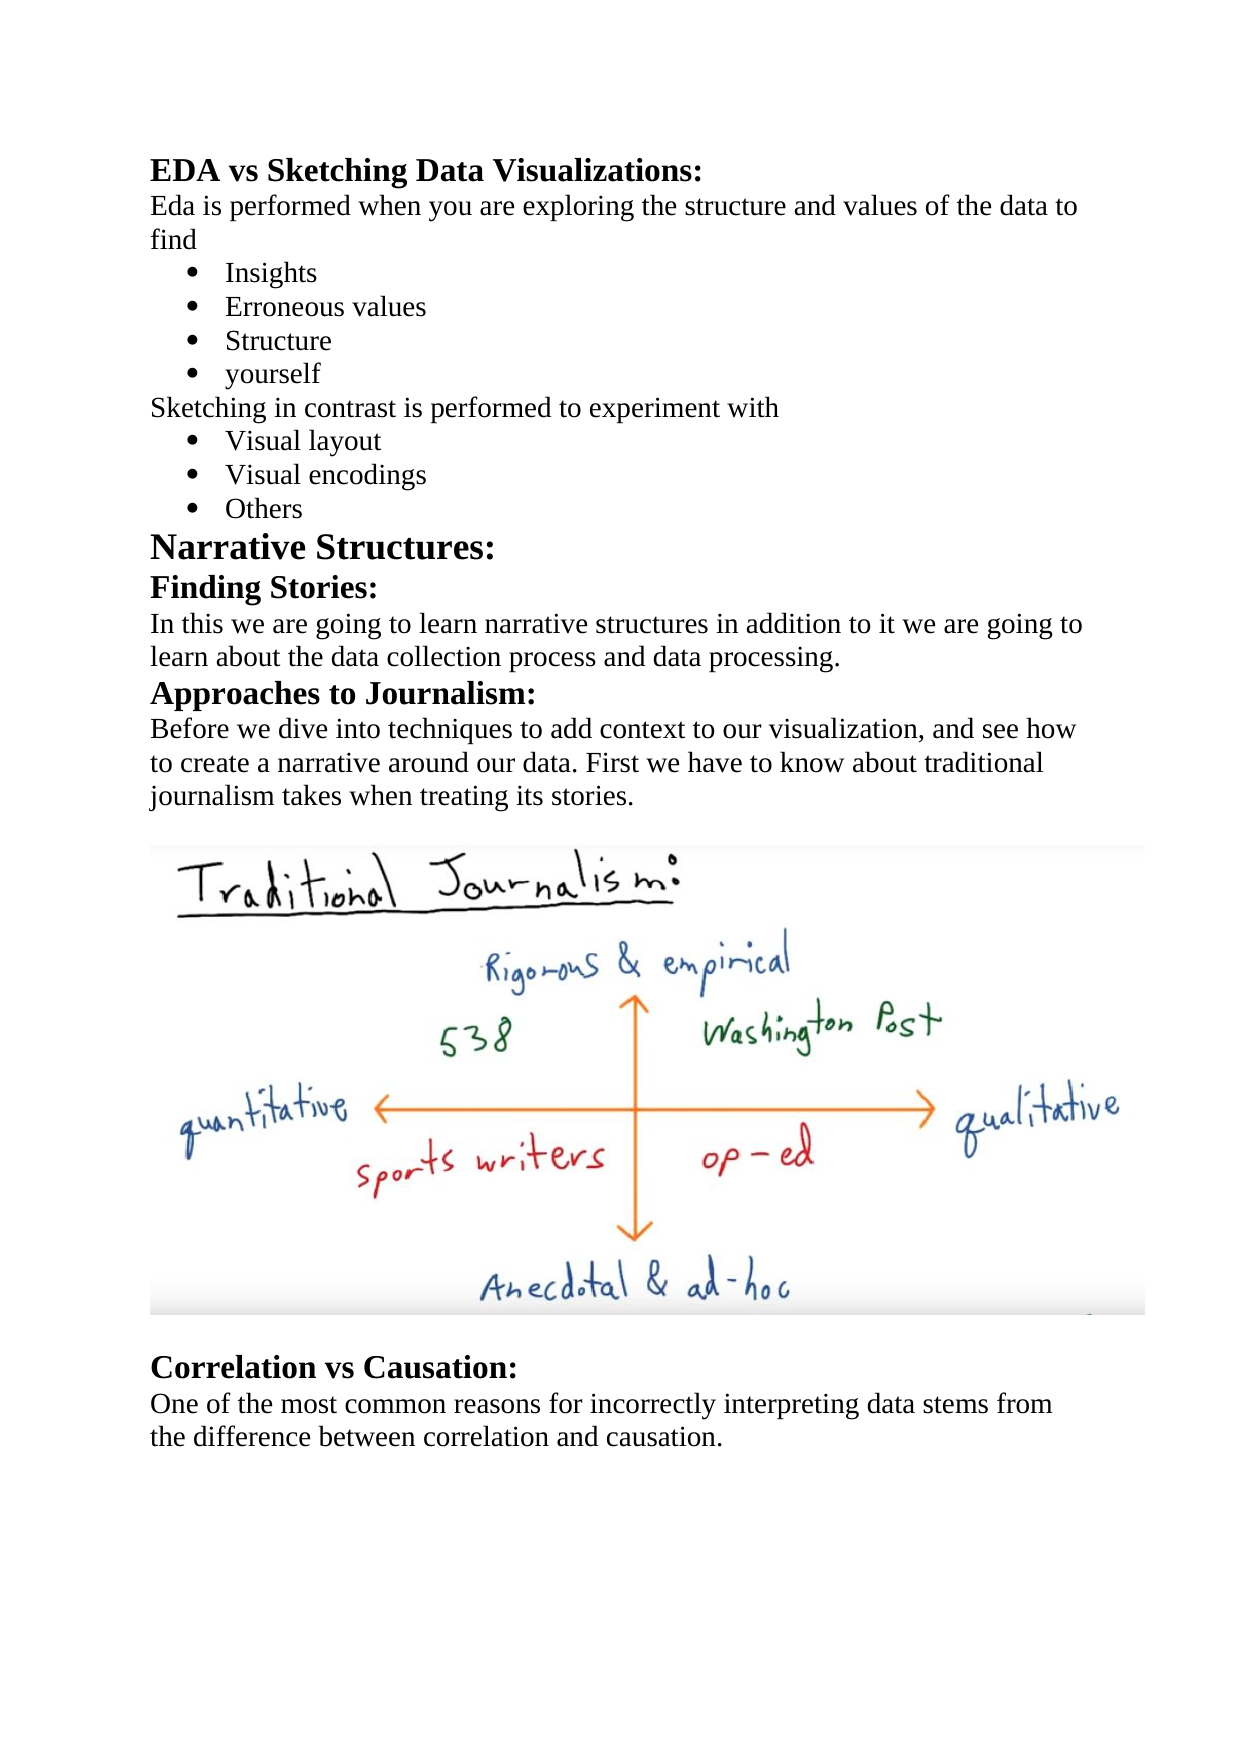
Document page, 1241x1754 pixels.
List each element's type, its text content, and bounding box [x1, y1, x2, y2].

text Correlation vs Causation: [150, 1348, 1090, 1386]
list Erroneous values [187, 289, 1090, 323]
picture [150, 845, 1146, 1315]
text EDA vs Sketching Data Visualizations: [150, 150, 1090, 188]
text Sketching in contrast is performed to experiment with [150, 390, 1090, 423]
list Visual layout [187, 423, 1090, 457]
text One of the most common reasons for incorrectly interpreting data stems from the difference between correlation and causation. [150, 1386, 1090, 1453]
list Insights [187, 255, 1090, 289]
text Eda is performed when you are exploring the structure and values of the data to find [150, 188, 1090, 255]
list yourself [187, 356, 1090, 390]
list Others [187, 491, 1090, 524]
text In this we are going to learn narrative structures in addition to it we are going to learn about the data collection process and data processing. [150, 606, 1090, 673]
text Finding Stories: [150, 568, 1090, 606]
text Narrative Structures: [150, 524, 1090, 568]
list Visual encodings [187, 457, 1090, 491]
list Structure [187, 323, 1090, 356]
text Approaches to Journalism: [150, 673, 1090, 711]
text Before we dive into techniques to add context to our visualization, and see how to create a narrative around our data. First we have to know about traditional journalism takes when treating its stories. [150, 711, 1090, 812]
